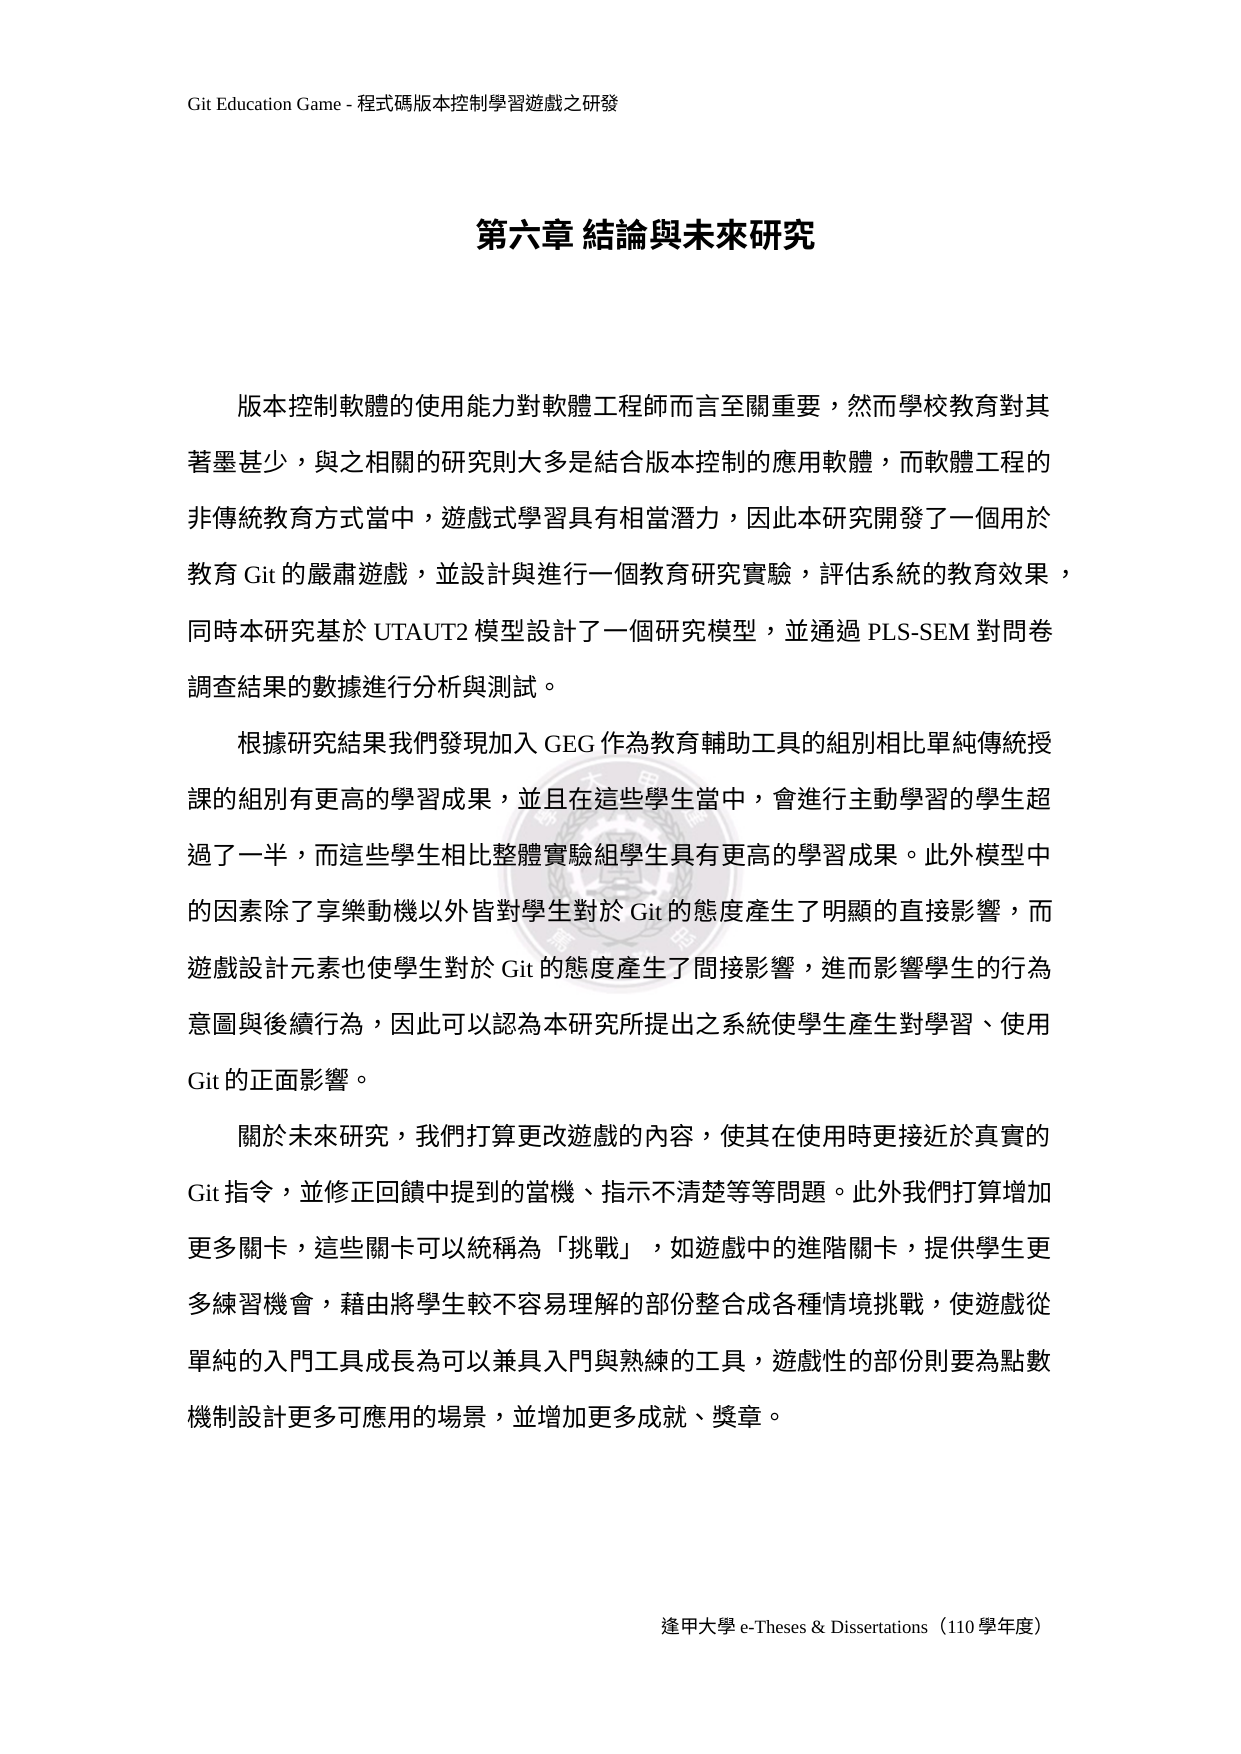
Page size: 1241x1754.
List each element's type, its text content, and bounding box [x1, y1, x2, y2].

text 根據研究結果我們發現加入GEG作為教育輔助工具的組別相比單純傳統授課的組別有更高的學習成果，並且在這些學生當中，會進行主動學習的學生超過了一半，而這些學生相比整體實驗組學生具有更高的學習成果。此外模型中的因素除了享樂動機以外皆對學生對於Git的態度產生了明顯的直接影響，而遊戲設計元素也使學生對於Git的態度產生了間接影響，進而影響學生的行為意圖與後續行為，因此可以認為本研究所提出之系統使學生產生對學習、使用Git的正面影響。 [187, 722, 1053, 1097]
text 版本控制軟體的使用能力對軟體工程師而言至關重要，然而學校教育對其著墨甚少，與之相關的研究則大多是結合版本控制的應用軟體，而軟體工程的非傳統教育方式當中，遊戲式學習具有相當潛力，因此本研究開發了一個用於教育Git的嚴肅遊戲，並設計與進行一個教育研究實驗，評估系統的教育效果，同時本研究基於UTAUT2模型設計了一個研究模型，並通過PLS-SEM對問卷調查結果的數據進行分析與測試。 [187, 386, 1053, 704]
text 關於未來研究，我們打算更改遊戲的內容，使其在使用時更接近於真實的Git指令，並修正回饋中提到的當機、指示不清楚等等問題。此外我們打算增加更多關卡，這些關卡可以統稱為「挑戰」，如遊戲中的進階關卡，提供學生更多練習機會，藉由將學生較不容易理解的部份整合成各種情境挑戰，使遊戲從單純的入門工具成長為可以兼具入門與熟練的工具，遊戲性的部份則要為點數機制設計更多可應用的場景，並增加更多成就、獎章。 [187, 1116, 1053, 1434]
subtitle 第六章 結論與未來研究 [237, 195, 1053, 270]
